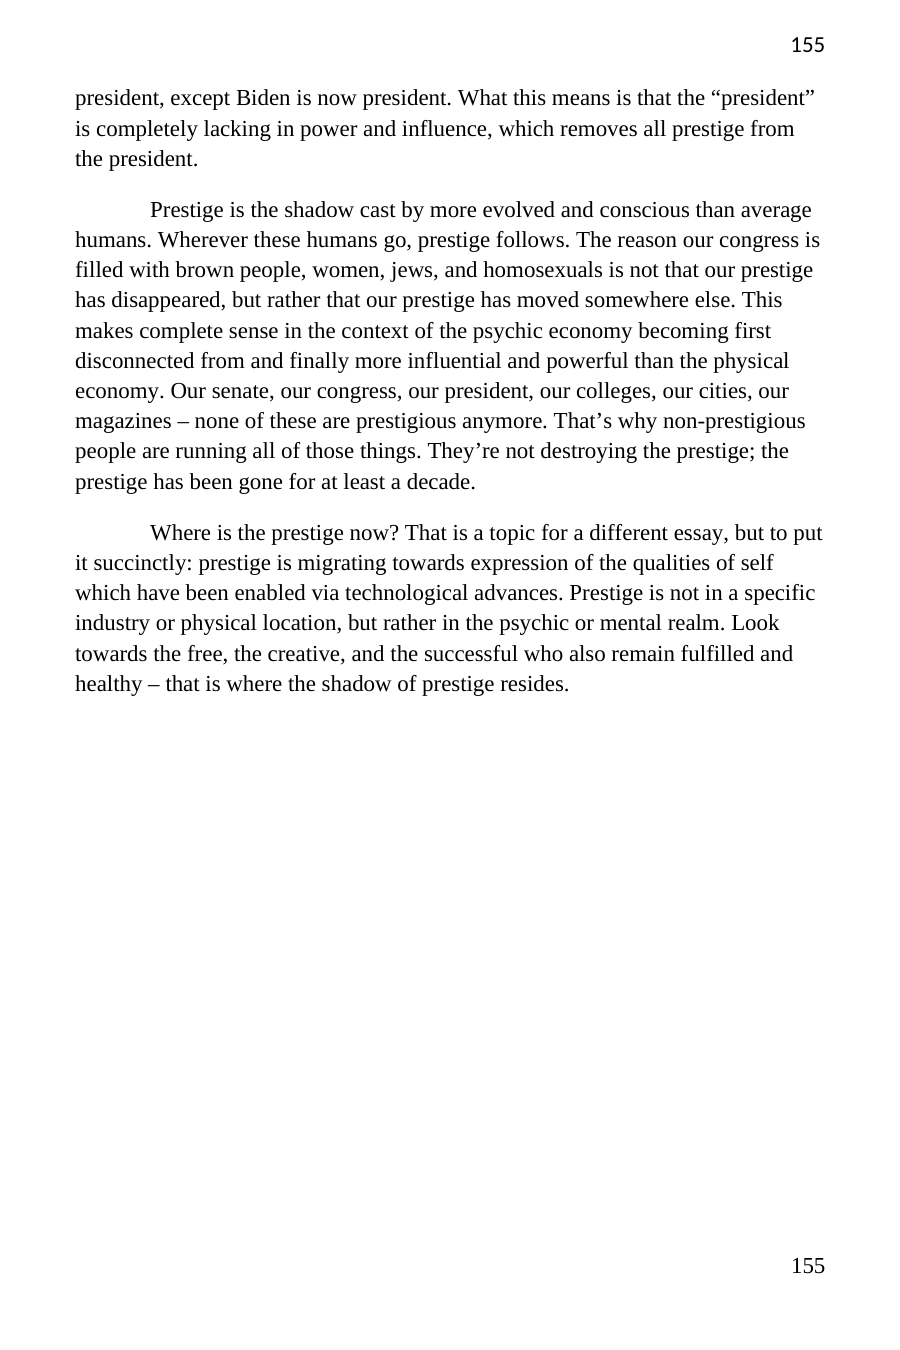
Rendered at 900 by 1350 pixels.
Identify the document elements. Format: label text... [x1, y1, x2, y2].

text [75, 84, 825, 171]
text Prestige is the shadow cast by more evolved and conscious than average humans. Wherever these humans go, prestige follows. The reason our congress is filled with brown people, women, jews, and homosexuals is not that our prestige has disappeared, but rather that our prestige has moved somewhere else. This makes complete sense in the context of the psychic economy becoming first disconnected from and finally more influential and powerful than the physical economy. Our senate, our congress, our president, our colleges, our cities, our magazines – none of these are prestigious anymore. That’s why non-prestigious people are running all of those things. They’re not destroying the prestige; the prestige has been gone for at least a decade. [75, 196, 825, 494]
text Where is the prestige now? That is a topic for a different essay, but to put it succinctly: prestige is migrating towards expression of the qualities of self which have been enabled via technological advances. Prestige is not in a specific industry or physical location, but rather in the psychic or mental realm. Look towards the free, the creative, and the successful who also remain fulfilled and healthy – that is where the shadow of prestige resides. [75, 519, 825, 696]
